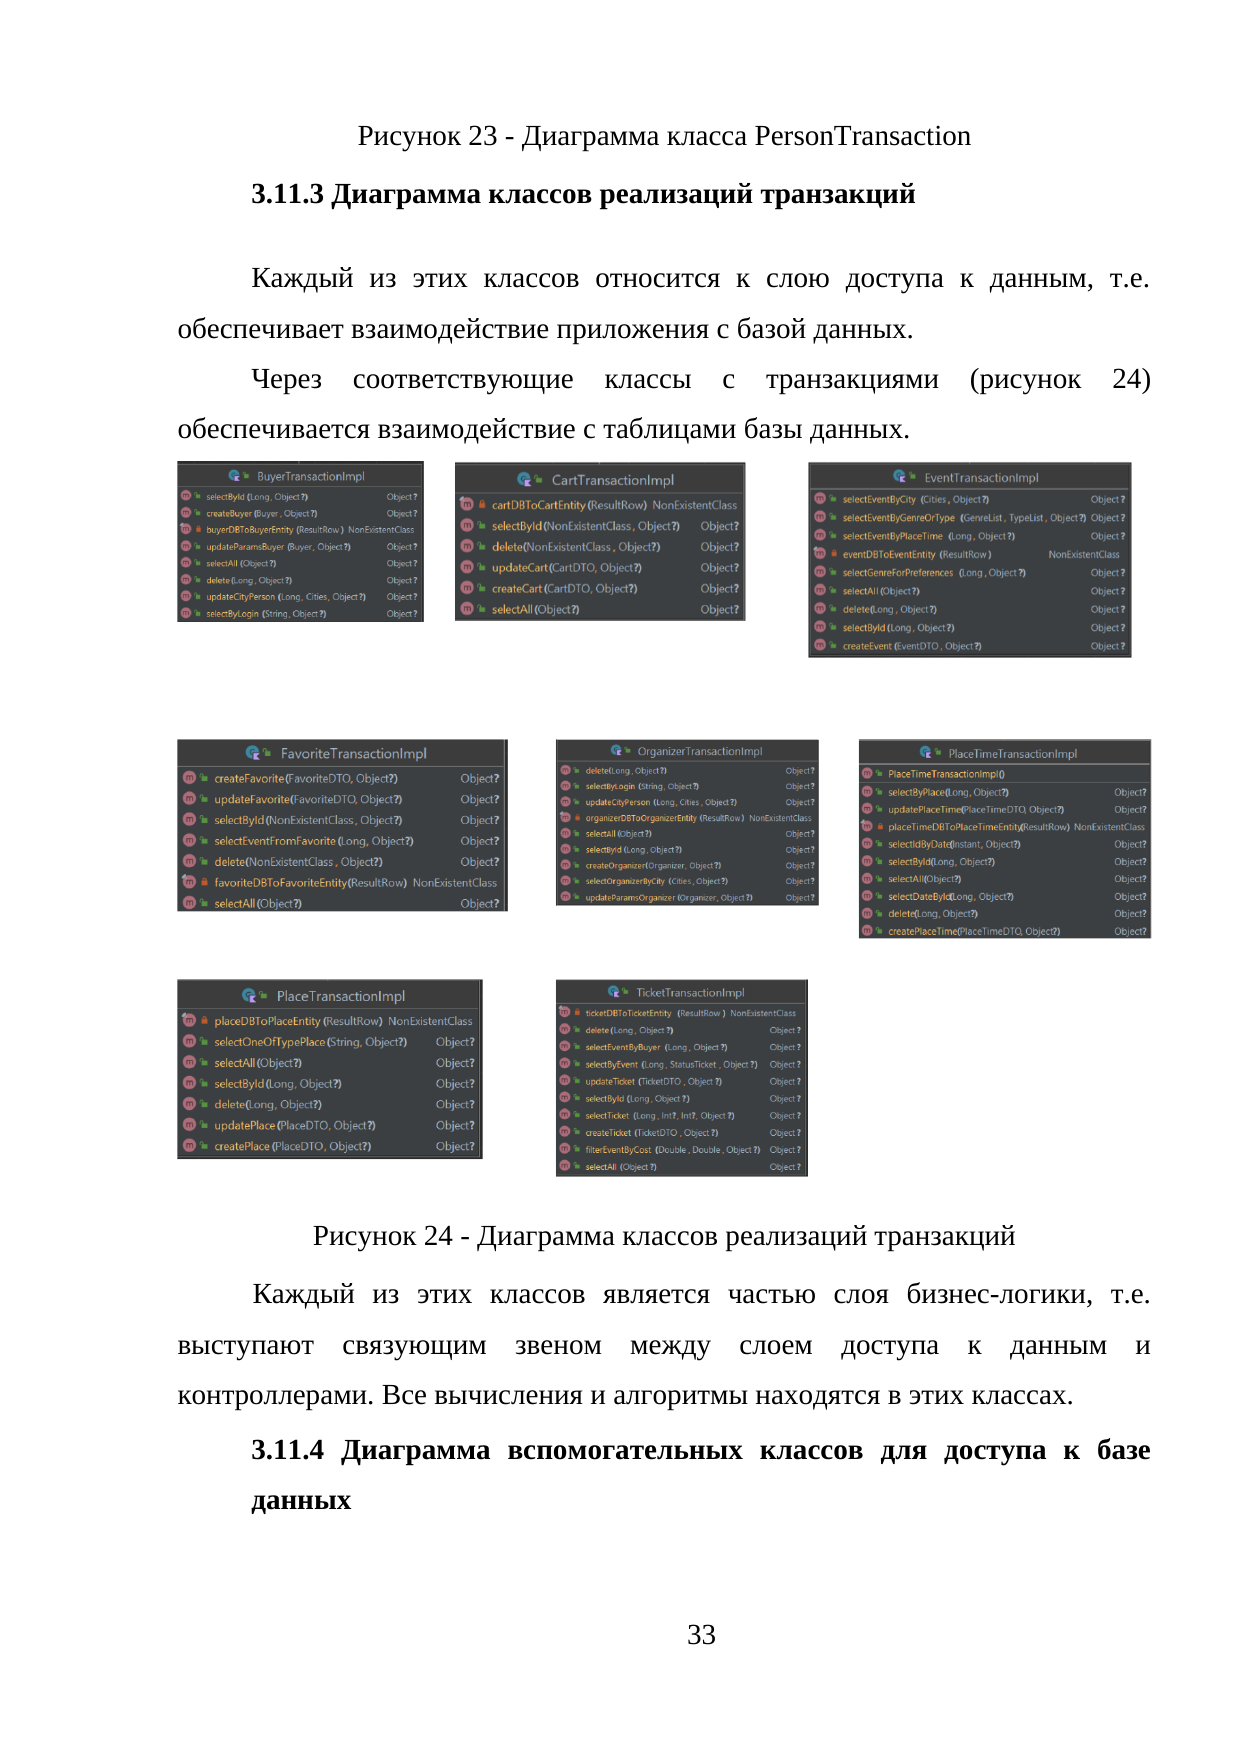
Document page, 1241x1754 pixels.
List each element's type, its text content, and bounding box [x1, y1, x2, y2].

text Через соответствующие классы с транзакциями (рисунок 24) обеспечивается взаимодействие с таблицами базы данных. [177, 361, 1152, 445]
text Рисунок 23 - Диаграмма класса PersonTransaction [177, 118, 1152, 152]
subtitle 3.11.3 Диаграмма классов реализаций транзакций [177, 177, 1152, 210]
text Каждый из этих классов является частью слоя бизнес-логики, т.е. выступают связующим звеном между слоем доступа к данным и контроллерами. Все вычисления и алгоритмы находятся в этих классах. [177, 1277, 1152, 1411]
subtitle 3.11.4 Диаграмма вспомогательных классов для доступа к базе данных [251, 1432, 1152, 1516]
text Рисунок 24 - Диаграмма классов реализаций транзакций [177, 1218, 1152, 1252]
picture [177, 461, 1152, 1177]
text Каждый из этих классов относится к слою доступа к данным, т.е. обеспечивает взаимодействие приложения с базой данных. [177, 261, 1152, 344]
